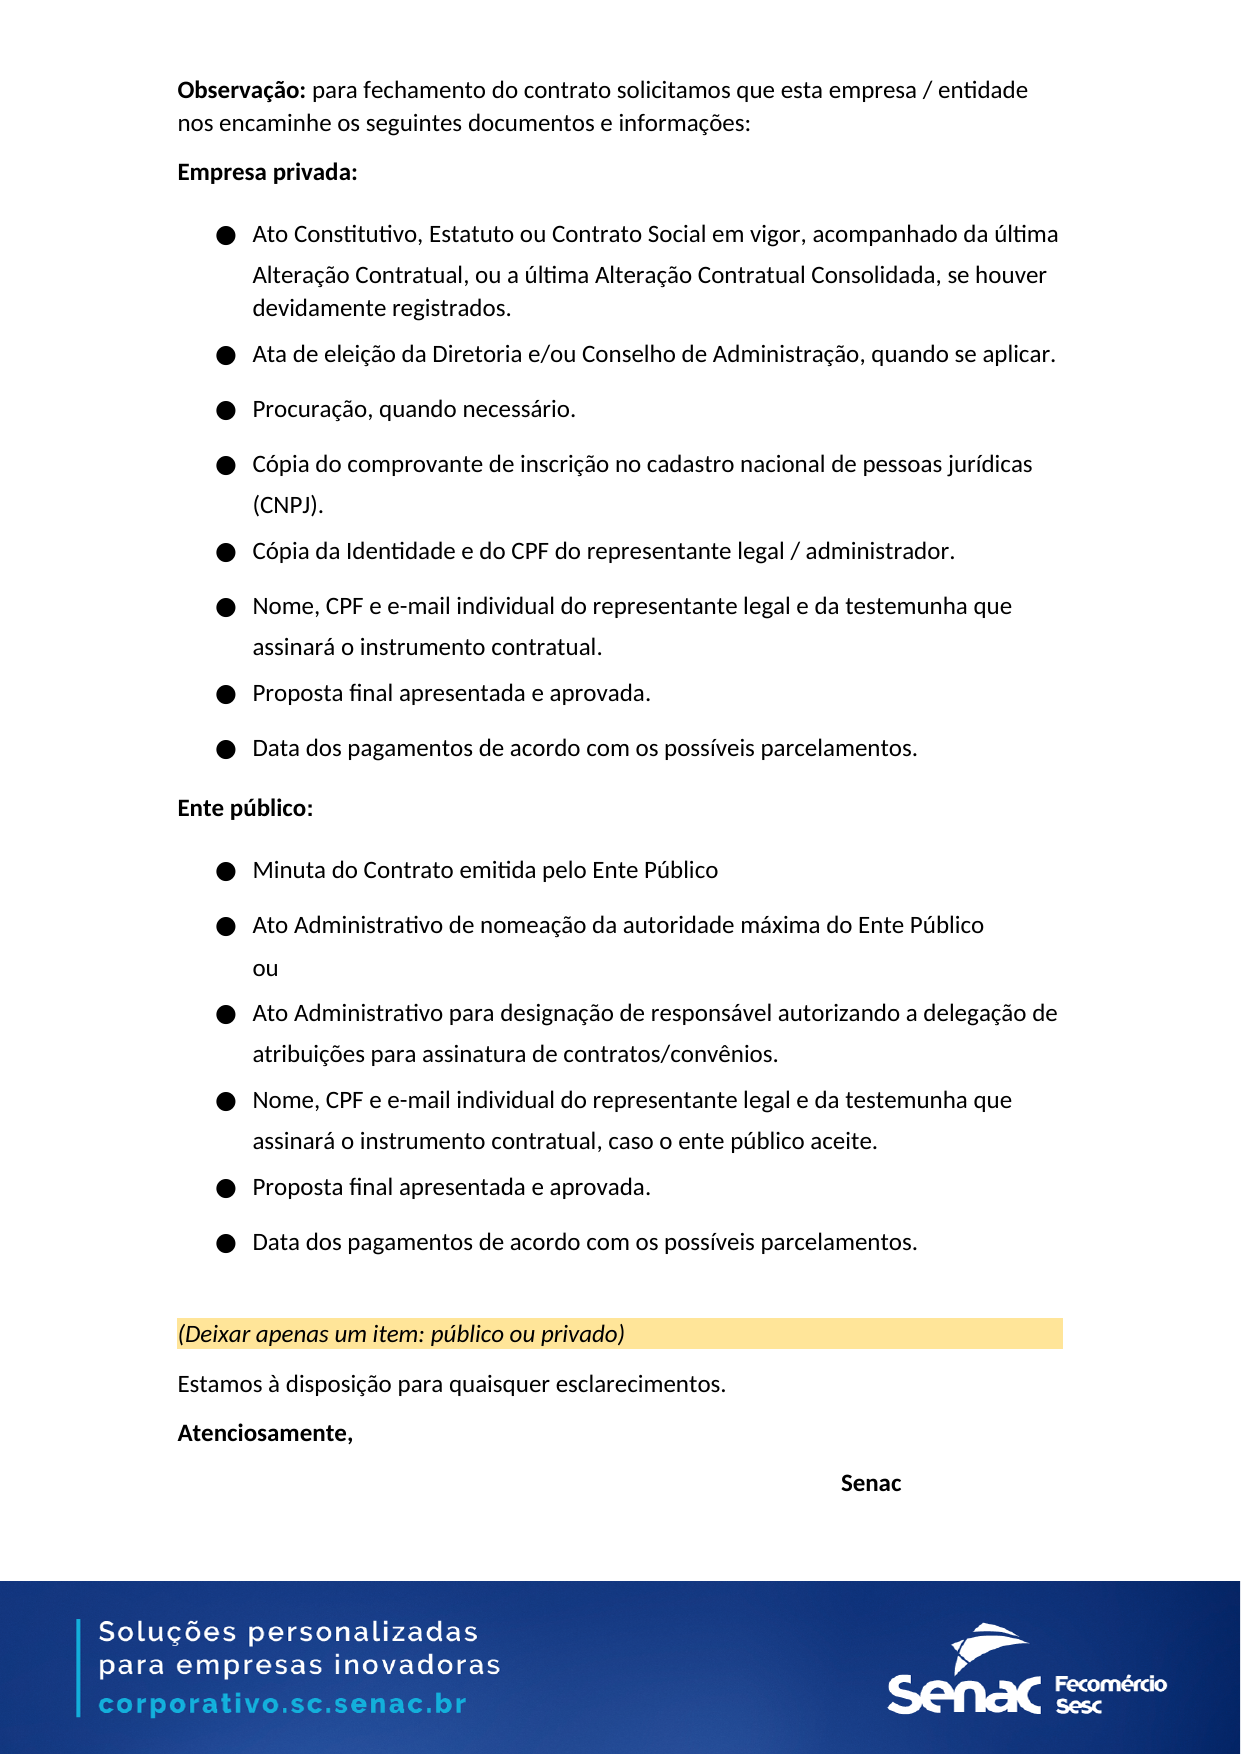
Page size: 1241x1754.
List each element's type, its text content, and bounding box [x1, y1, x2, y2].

list Minuta do Contrato emitida pelo Ente Público [215, 841, 1063, 892]
list Cópia da Identidade e do CPF do representante legal / administrador. [215, 522, 1063, 574]
text Estamos à disposição para quaisquer esclarecimentos. [177, 1368, 1063, 1398]
text Observação: para fechamento do contrato solicitamos que esta empresa / entidade nos encaminhe os seguintes documentos e informações: [177, 74, 1063, 137]
text Ente público: [177, 792, 1063, 822]
list Proposta final apresentada e aprovada. [215, 664, 1063, 716]
list Procuração, quando necessário. [215, 381, 1063, 432]
list Ato Administrativo de nomeação da autoridade máxima do Ente Público [215, 897, 1063, 948]
list Data dos pagamentos de acordo com os possíveis parcelamentos. [215, 1213, 1063, 1264]
list Cópia do comprovante de inscrição no cadastro nacional de pessoas jurídicas (CNPJ). [215, 436, 1063, 520]
picture [0, 1581, 1241, 1754]
list Nome, CPF e e-mail individual do representante legal e da testemunha que assinará o instrumento contratual. [215, 578, 1063, 662]
list Ato Constitutivo, Estatuto ou Contrato Social em vigor, acompanhado da última Alteração Contratual, ou a última Alteração Contratual Consolidada, se houver devidamente registrados. [215, 206, 1063, 323]
text Senac [767, 1467, 1063, 1497]
text (Deixar apenas um item: público ou privado) [177, 1318, 1063, 1349]
list Ata de eleição da Diretoria e/ou Conselho de Administração, quando se aplicar. [215, 325, 1063, 377]
list Proposta final apresentada e aprovada. [215, 1158, 1063, 1209]
text Atenciosamente, [177, 1417, 1063, 1448]
text ou [252, 952, 1063, 982]
text Empresa privada: [177, 156, 1063, 187]
list Ato Administrativo para designação de responsável autorizando a delegação de atribuições para assinatura de contratos/convênios. [215, 985, 1063, 1069]
list Nome, CPF e e-mail individual do representante legal e da testemunha que assinará o instrumento contratual, caso o ente público aceite. [215, 1071, 1063, 1156]
list Data dos pagamentos de acordo com os possíveis parcelamentos. [215, 720, 1063, 771]
